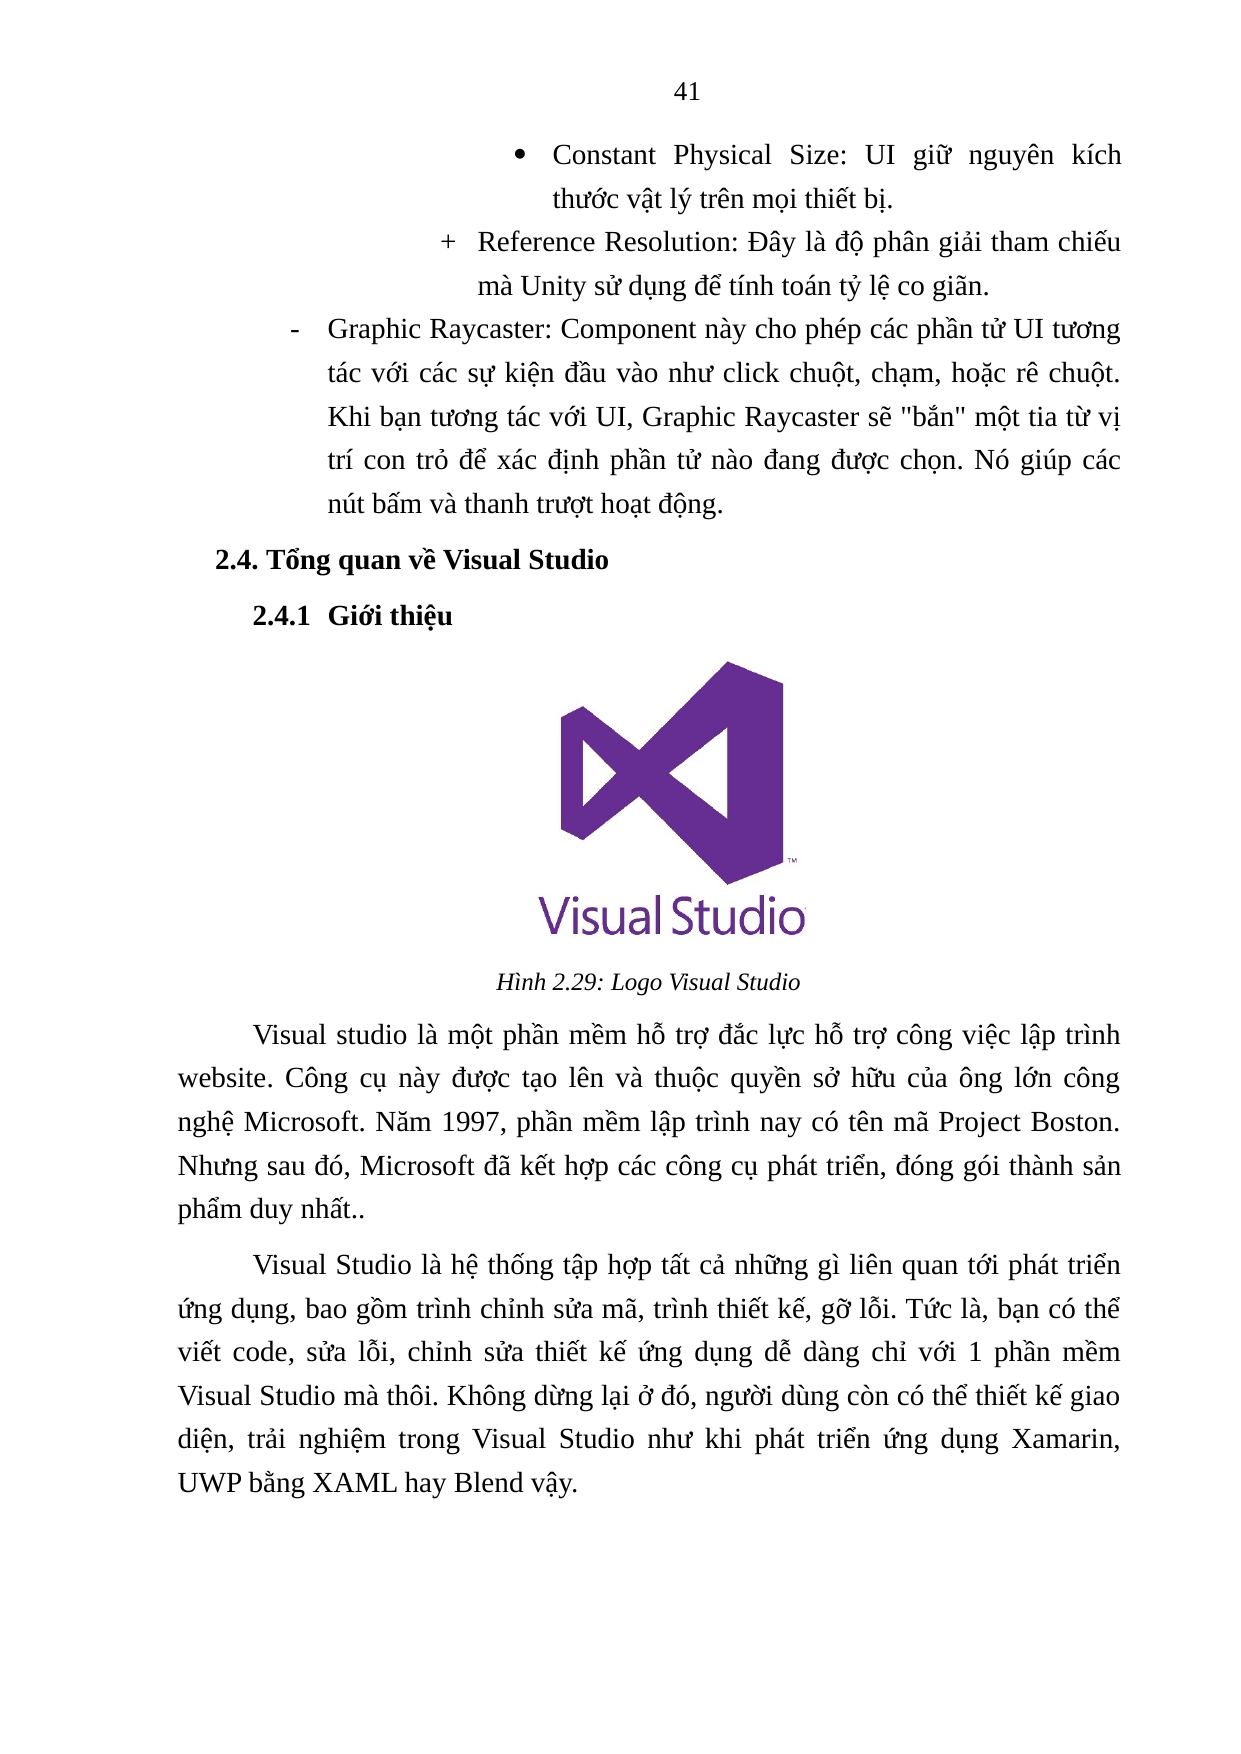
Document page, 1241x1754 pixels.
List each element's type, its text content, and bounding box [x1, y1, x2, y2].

text Visual studio là một phần mềm hỗ trợ đắc lực hỗ trợ công việc lập trình website. Công cụ này được tạo lên và thuộc quyền sở hữu của ông lớn công nghệ Microsoft. Năm 1997, phần mềm lập trình nay có tên mã Project Boston. Nhưng sau đó, Microsoft đã kết hợp các công cụ phát triển, đóng gói thành sản phẩm duy nhất.. [177, 1017, 1122, 1225]
text Visual Studio là hệ thống tập hợp tất cả những gì liên quan tới phát triển ứng dụng, bao gồm trình chỉnh sửa mã, trình thiết kế, gỡ lỗi. Tức là, bạn có thể viết code, sửa lỗi, chỉnh sửa thiết kế ứng dụng dễ dàng chỉ với 1 phần mềm Visual Studio mà thôi. Không dừng lại ở đó, người dùng còn có thể thiết kế giao diện, trải nghiệm trong Visual Studio như khi phát triển ứng dụng Xamarin, UWP bằng XAML hay Blend vậy. [177, 1247, 1122, 1498]
subtitle Tổng quan về Visual Studio [215, 542, 1122, 575]
subtitle Giới thiệu [252, 598, 1122, 631]
list Constant Physical Size: UI giữ nguyên kích thước vật lý trên mọi thiết bị. [515, 137, 1122, 214]
picture [477, 653, 866, 946]
list Graphic Raycaster: Component này cho phép các phần tử UI tương tác với các sự kiện đầu vào như click chuột, chạm, hoặc rê chuột. Khi bạn tương tác với UI, Graphic Raycaster sẽ "bắn" một tia từ vị trí con trỏ để xác định phần tử nào đang được chọn. Nó giúp các nút bấm và thanh trượt hoạt động. [290, 312, 1122, 519]
list Reference Resolution: Đây là độ phân giải tham chiếu mà Unity sử dụng để tính toán tỷ lệ co giãn. [440, 224, 1122, 302]
